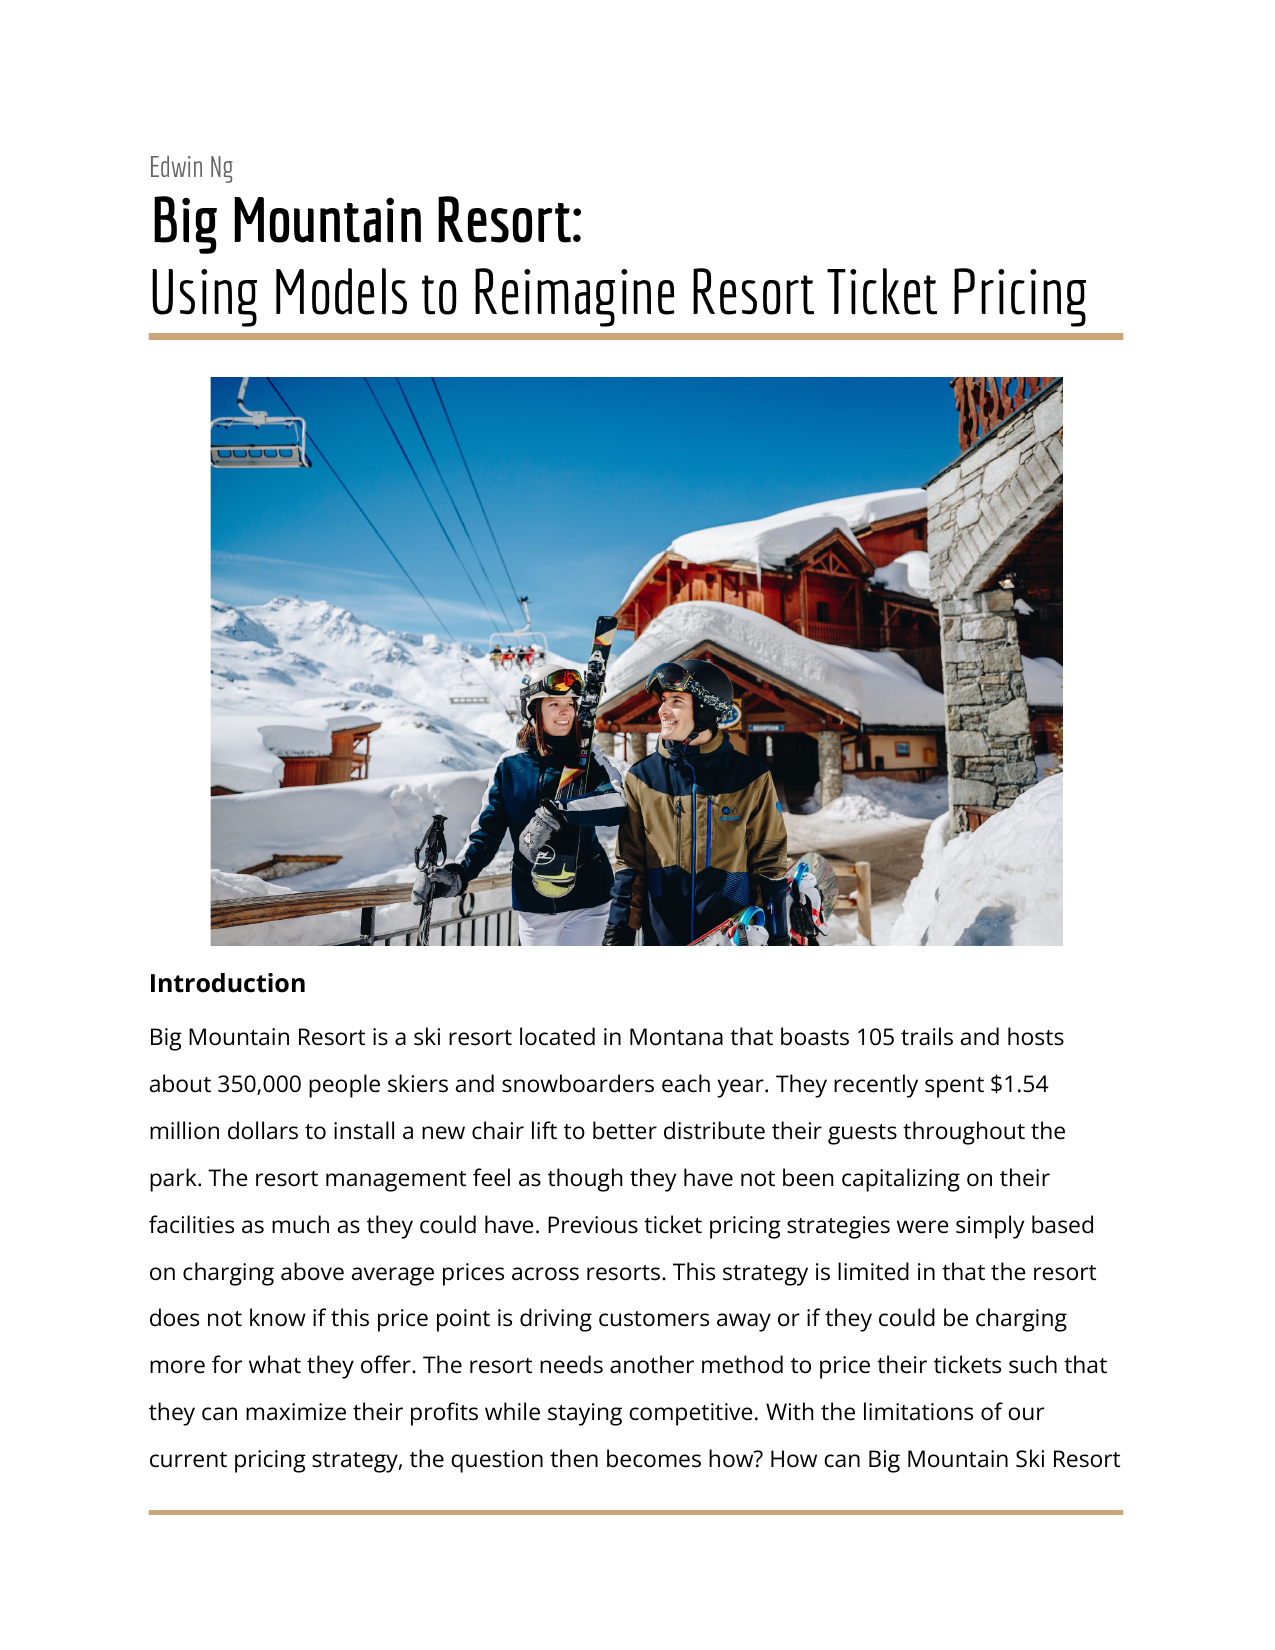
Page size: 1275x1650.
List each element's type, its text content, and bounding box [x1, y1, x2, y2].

picture [413, 415, 422, 435]
picture [210, 377, 1063, 946]
subtitle Introduction [148, 966, 1125, 1000]
picture [148, 1510, 1124, 1515]
text Edwin Ng [148, 150, 1125, 183]
subtitle Using Models to Reimagine Resort Ticket Pricing [148, 255, 1125, 327]
title Big Mountain Resort: [150, 183, 1125, 255]
picture [148, 333, 1124, 340]
